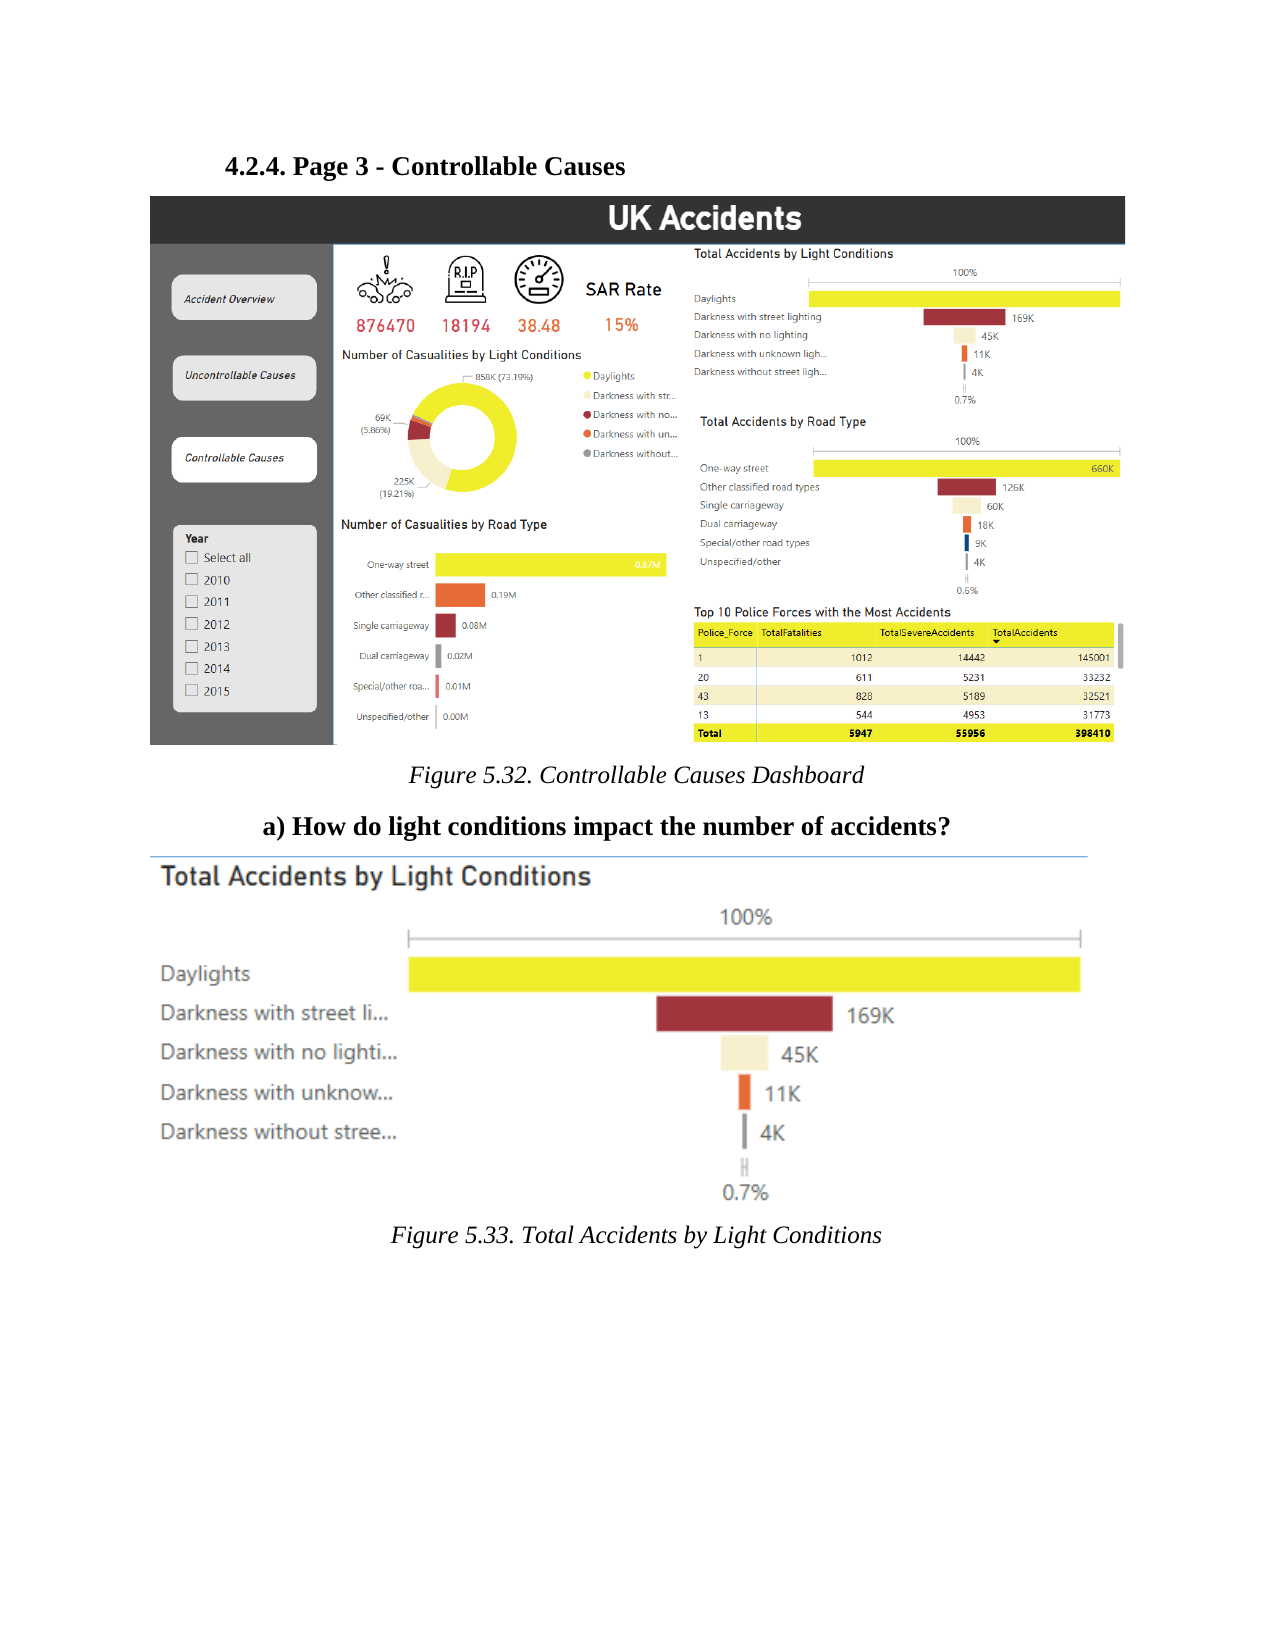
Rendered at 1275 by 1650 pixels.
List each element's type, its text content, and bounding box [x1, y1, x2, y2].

subtitle Page 3 - Controllable Causes [225, 150, 1125, 181]
subtitle How do light conditions impact the number of accidents? [262, 810, 1125, 841]
picture [150, 196, 1125, 745]
picture [150, 856, 1088, 1205]
